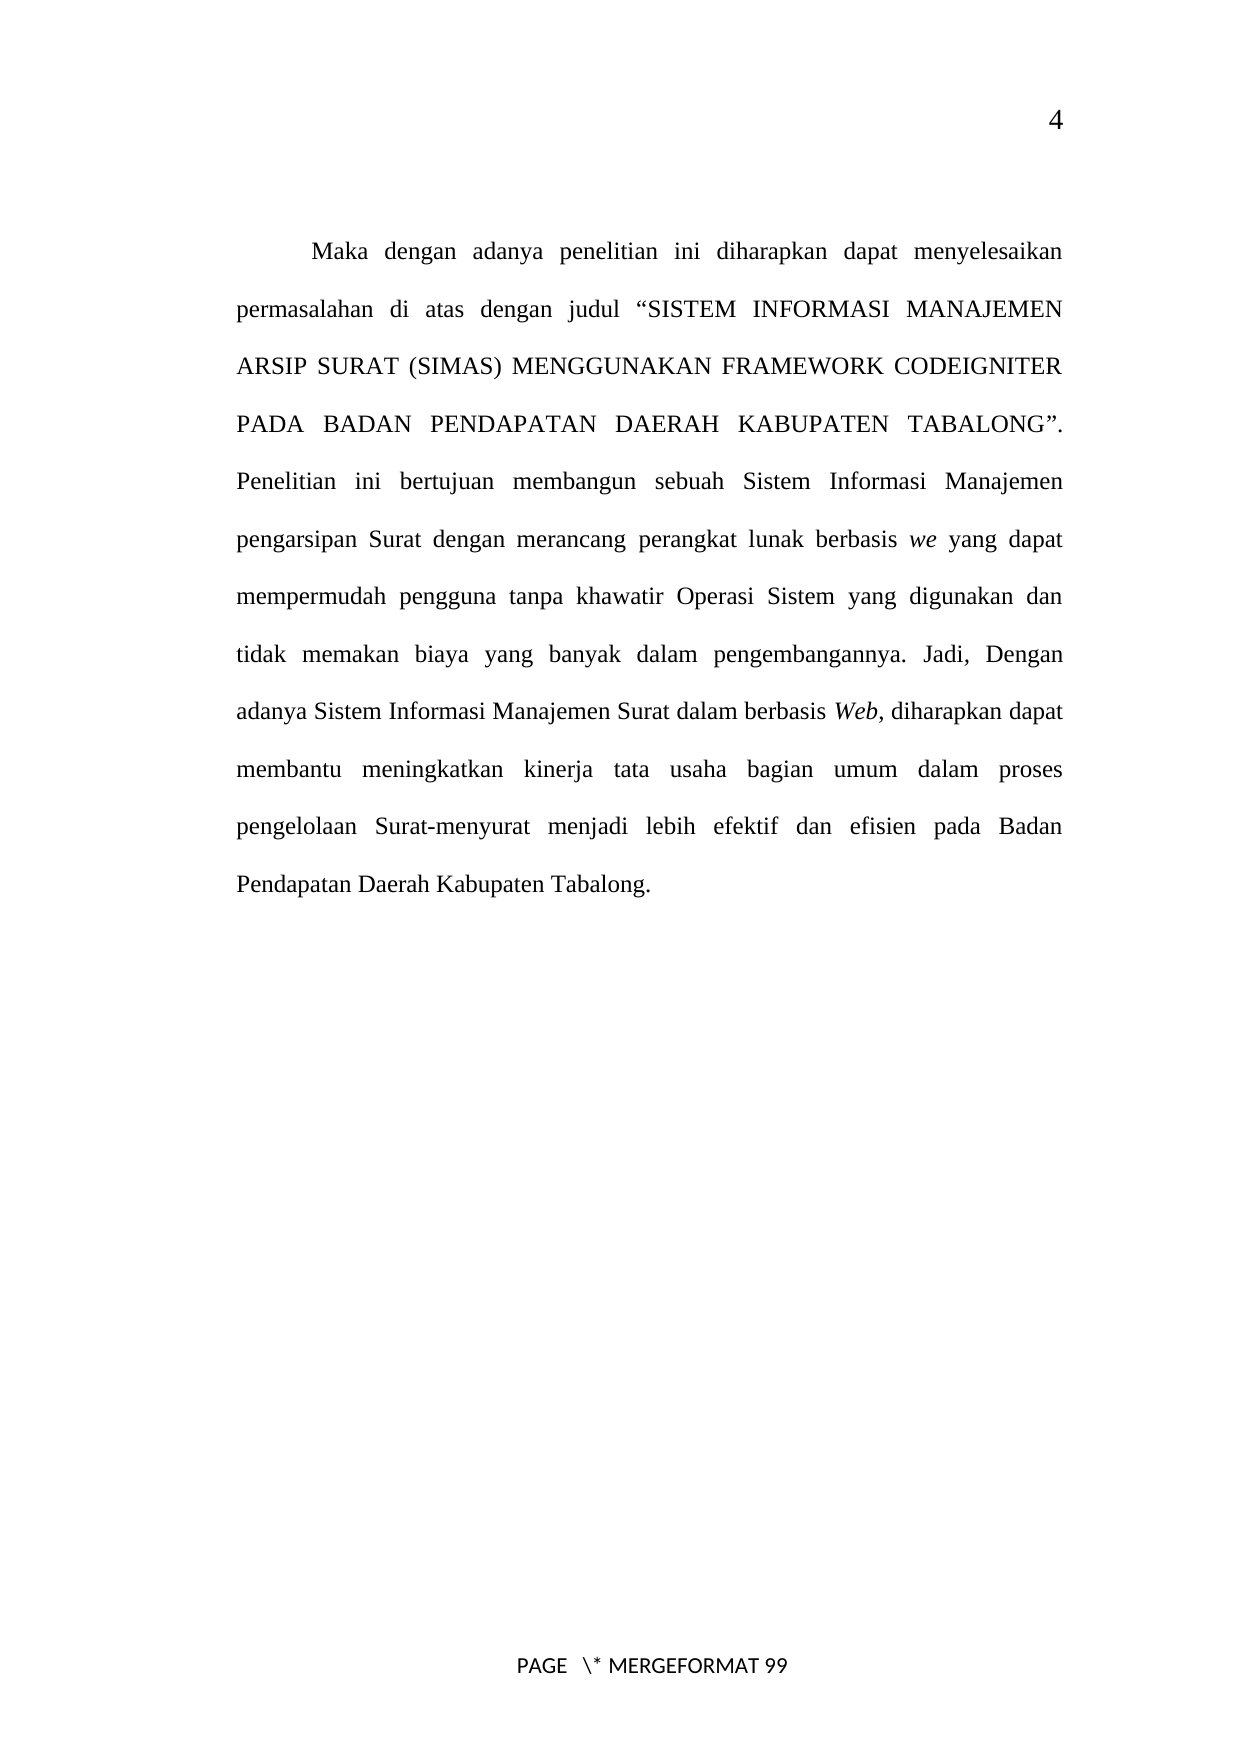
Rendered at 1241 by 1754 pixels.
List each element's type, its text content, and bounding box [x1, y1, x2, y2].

text Maka dengan adanya penelitian ini diharapkan dapat menyelesaikan permasalahan di atas dengan judul “SISTEM INFORMASI MANAJEMEN ARSIP SURAT (SIMAS) MENGGUNAKAN FRAMEWORK CODEIGNITER PADA BADAN PENDAPATAN DAERAH KABUPATEN TABALONG”. Penelitian ini bertujuan membangun sebuah Sistem Informasi Manajemen pengarsipan Surat dengan merancang perangkat lunak berbasis we yang dapat mempermudah pengguna tanpa khawatir Operasi Sistem yang digunakan dan tidak memakan biaya yang banyak dalam pengembangannya. Jadi, Dengan adanya Sistem Informasi Manajemen Surat dalam berbasis Web, diharapkan dapat membantu meningkatkan kinerja tata usaha bagian umum dalam proses pengelolaan Surat-menyurat menjadi lebih efektif dan efisien pada Badan Pendapatan Daerah Kabupaten Tabalong. [236, 236, 1063, 897]
